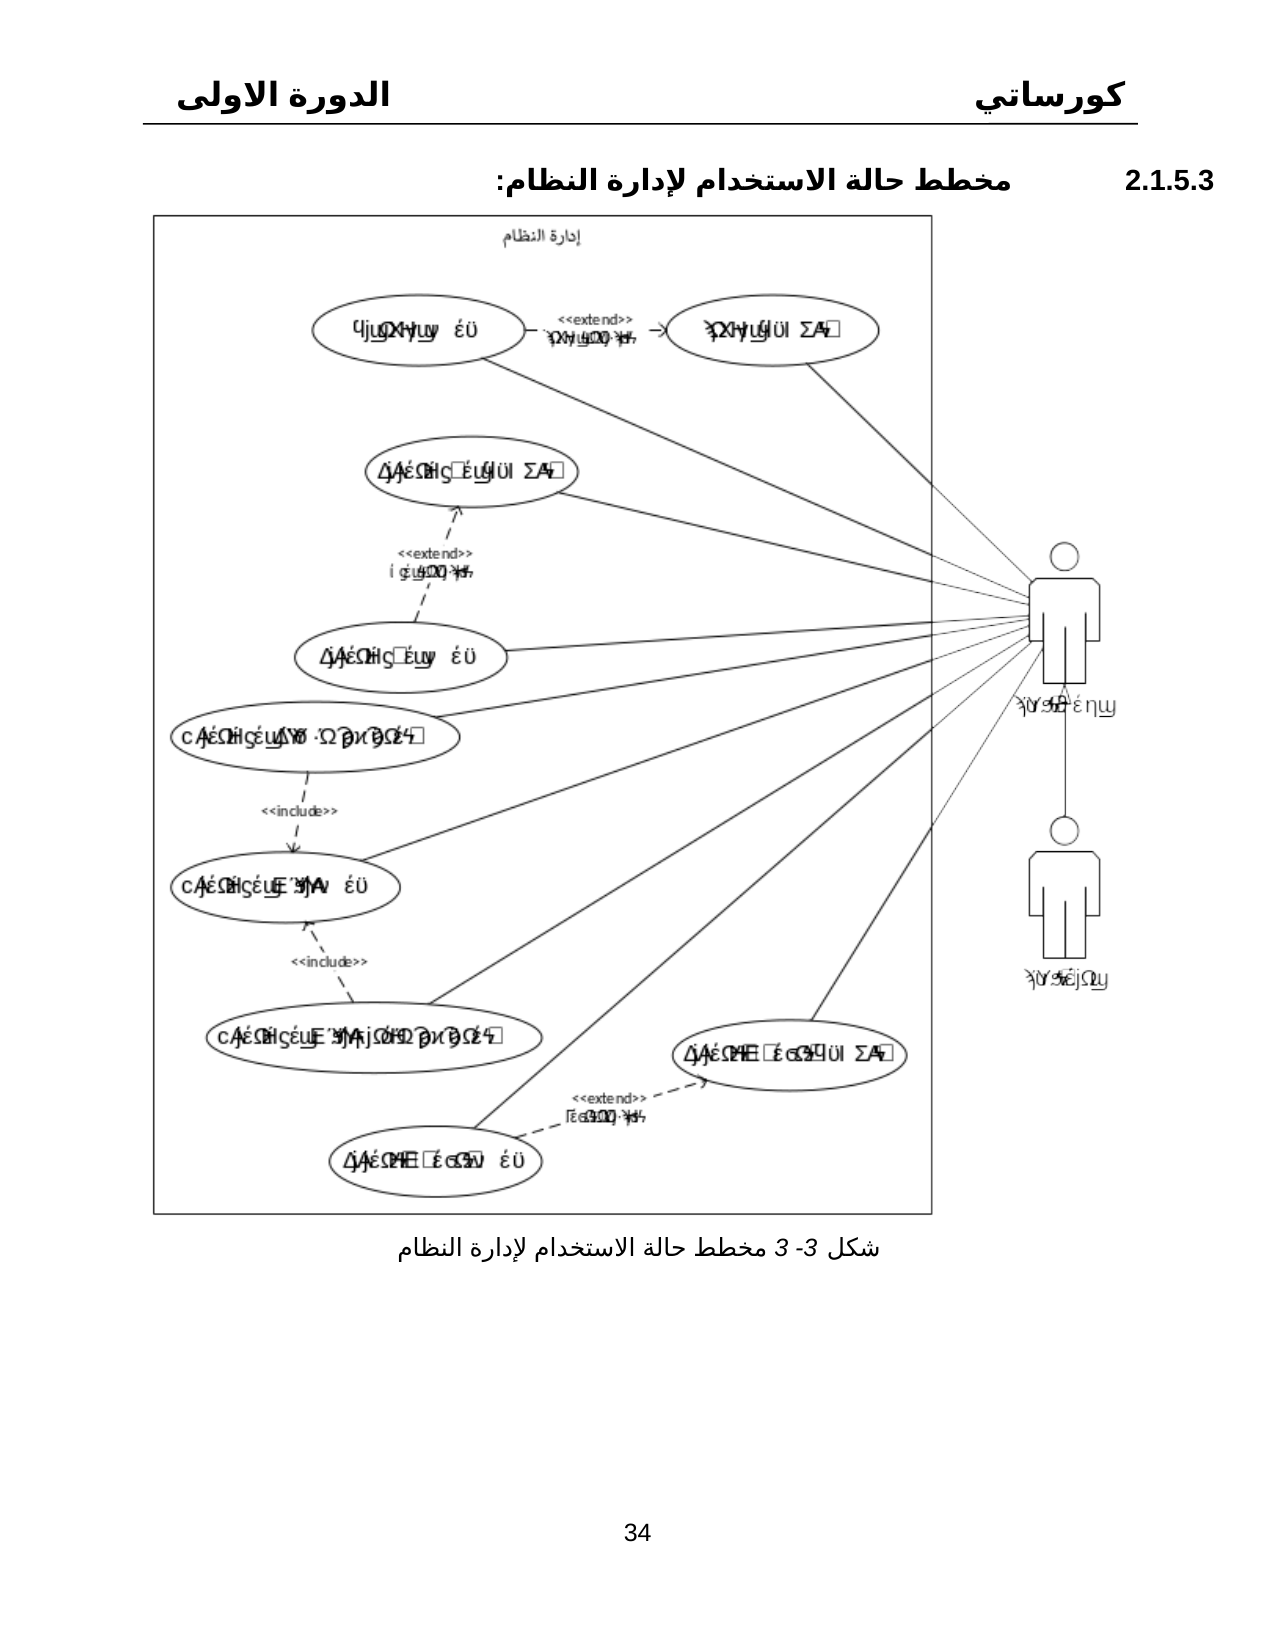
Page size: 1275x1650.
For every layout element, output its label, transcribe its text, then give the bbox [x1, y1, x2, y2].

text شكل 3- 3 مخطط حالة الاستخدام لإدارة النظام [150, 1233, 1125, 1262]
subtitle مخطط حالة الاستخدام لإدارة النظام: [150, 162, 1125, 196]
